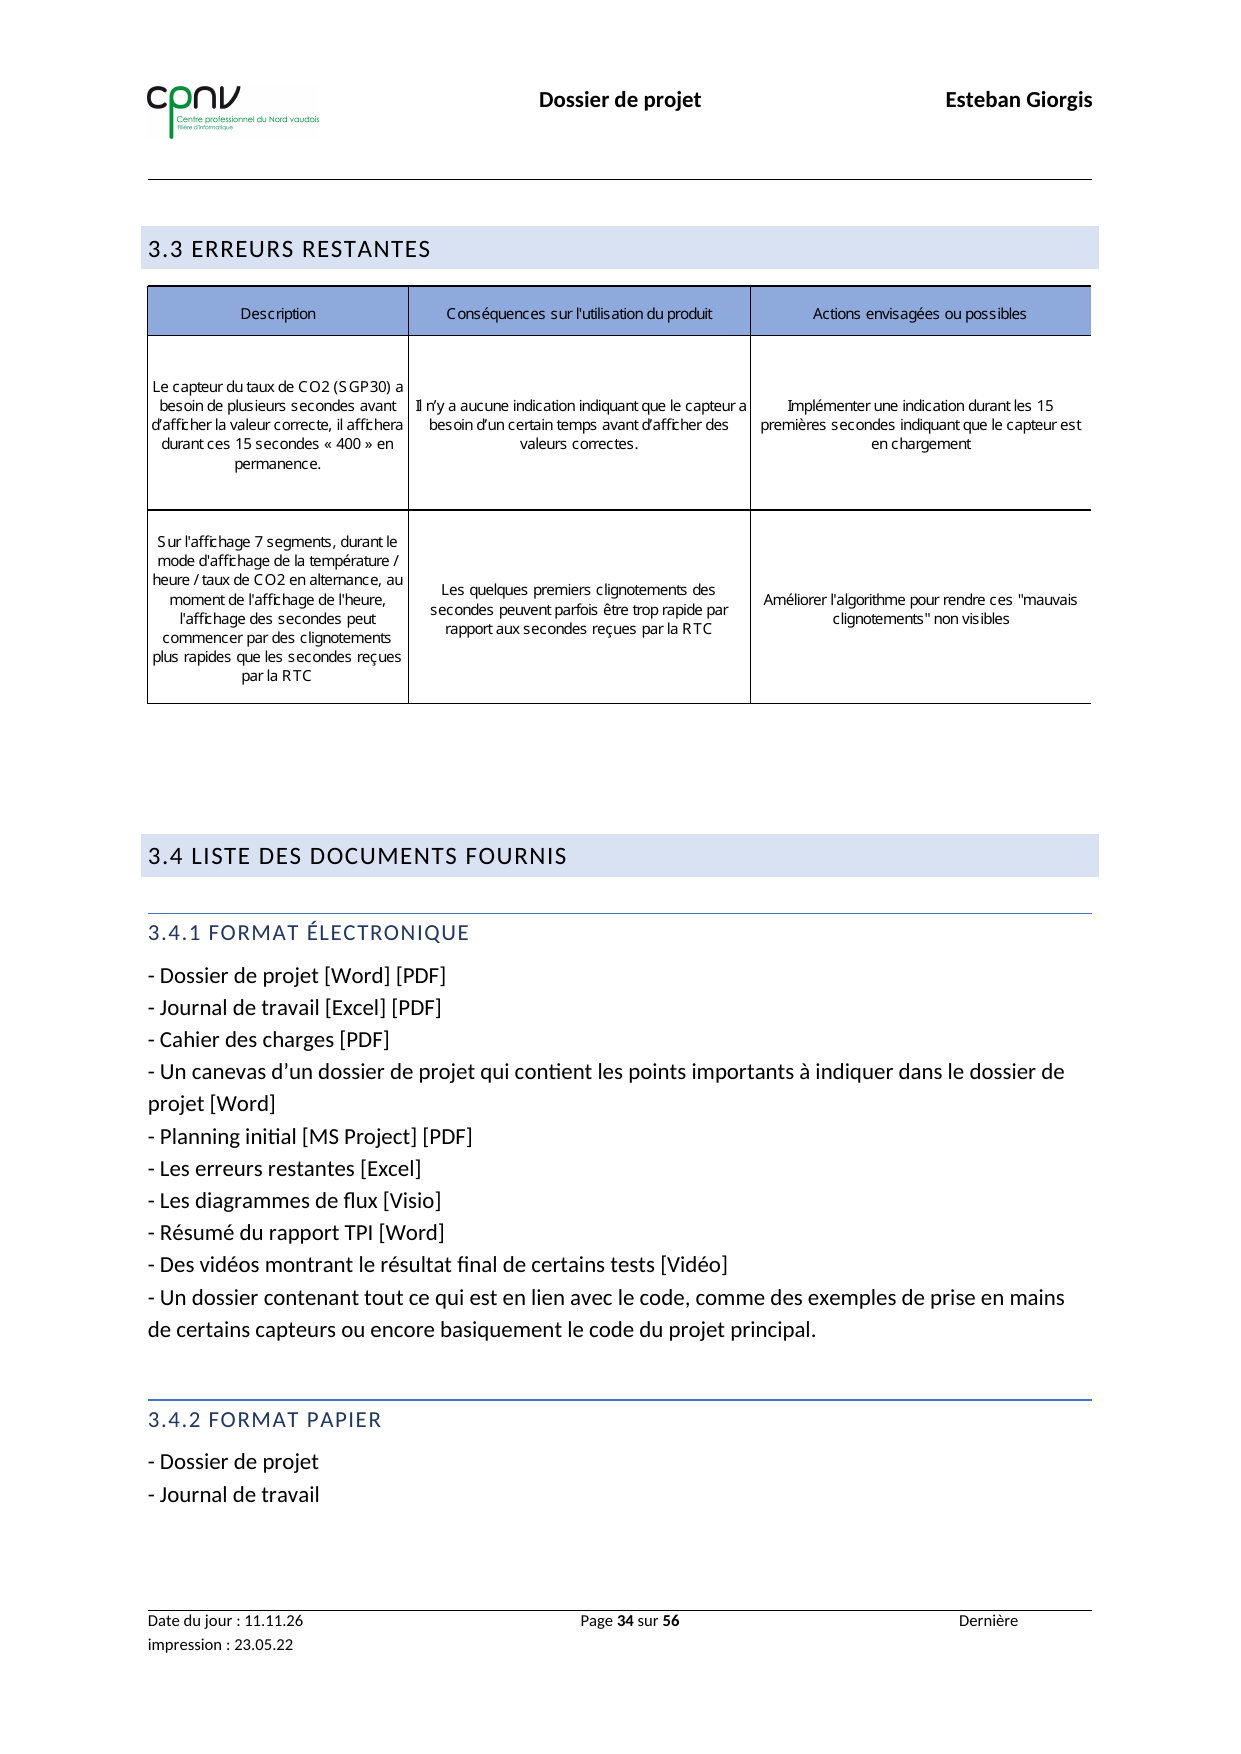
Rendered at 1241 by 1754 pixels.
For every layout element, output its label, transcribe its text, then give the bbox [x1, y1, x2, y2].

subtitle 3.3 Erreurs restantes [148, 233, 1092, 263]
text - Dossier de projet [148, 1447, 1092, 1476]
subtitle 3.4 Liste des documents fournis [148, 840, 1092, 871]
text - Journal de travail [Excel] [PDF] [148, 993, 1092, 1021]
text - Résumé du rapport TPI [Word] [148, 1218, 1092, 1246]
text - Un dossier contenant tout ce qui est en lien avec le code, comme des exemples de prise en mains de certains capteurs ou encore basiquement le code du projet principal. [148, 1283, 1092, 1343]
subtitle 3.4.2 Format papier [148, 1401, 1092, 1433]
text - Les erreurs restantes [Excel] [148, 1154, 1092, 1182]
text - Les diagrammes de flux [Visio] [148, 1186, 1092, 1214]
text - Des vidéos montrant le résultat final de certains tests [Vidéo] [148, 1251, 1092, 1278]
subtitle 3.4.1 Format électronique [148, 914, 1092, 946]
text - Planning initial [MS Project] [PDF] [148, 1122, 1092, 1150]
text - Un canevas d’un dossier de projet qui contient les points importants à indiquer dans le dossier de projet [Word] [148, 1057, 1092, 1118]
text - Cahier des charges [PDF] [148, 1025, 1092, 1053]
text - Journal de travail [148, 1480, 1092, 1508]
picture [147, 86, 319, 139]
text - Dossier de projet [Word] [PDF] [148, 961, 1092, 989]
